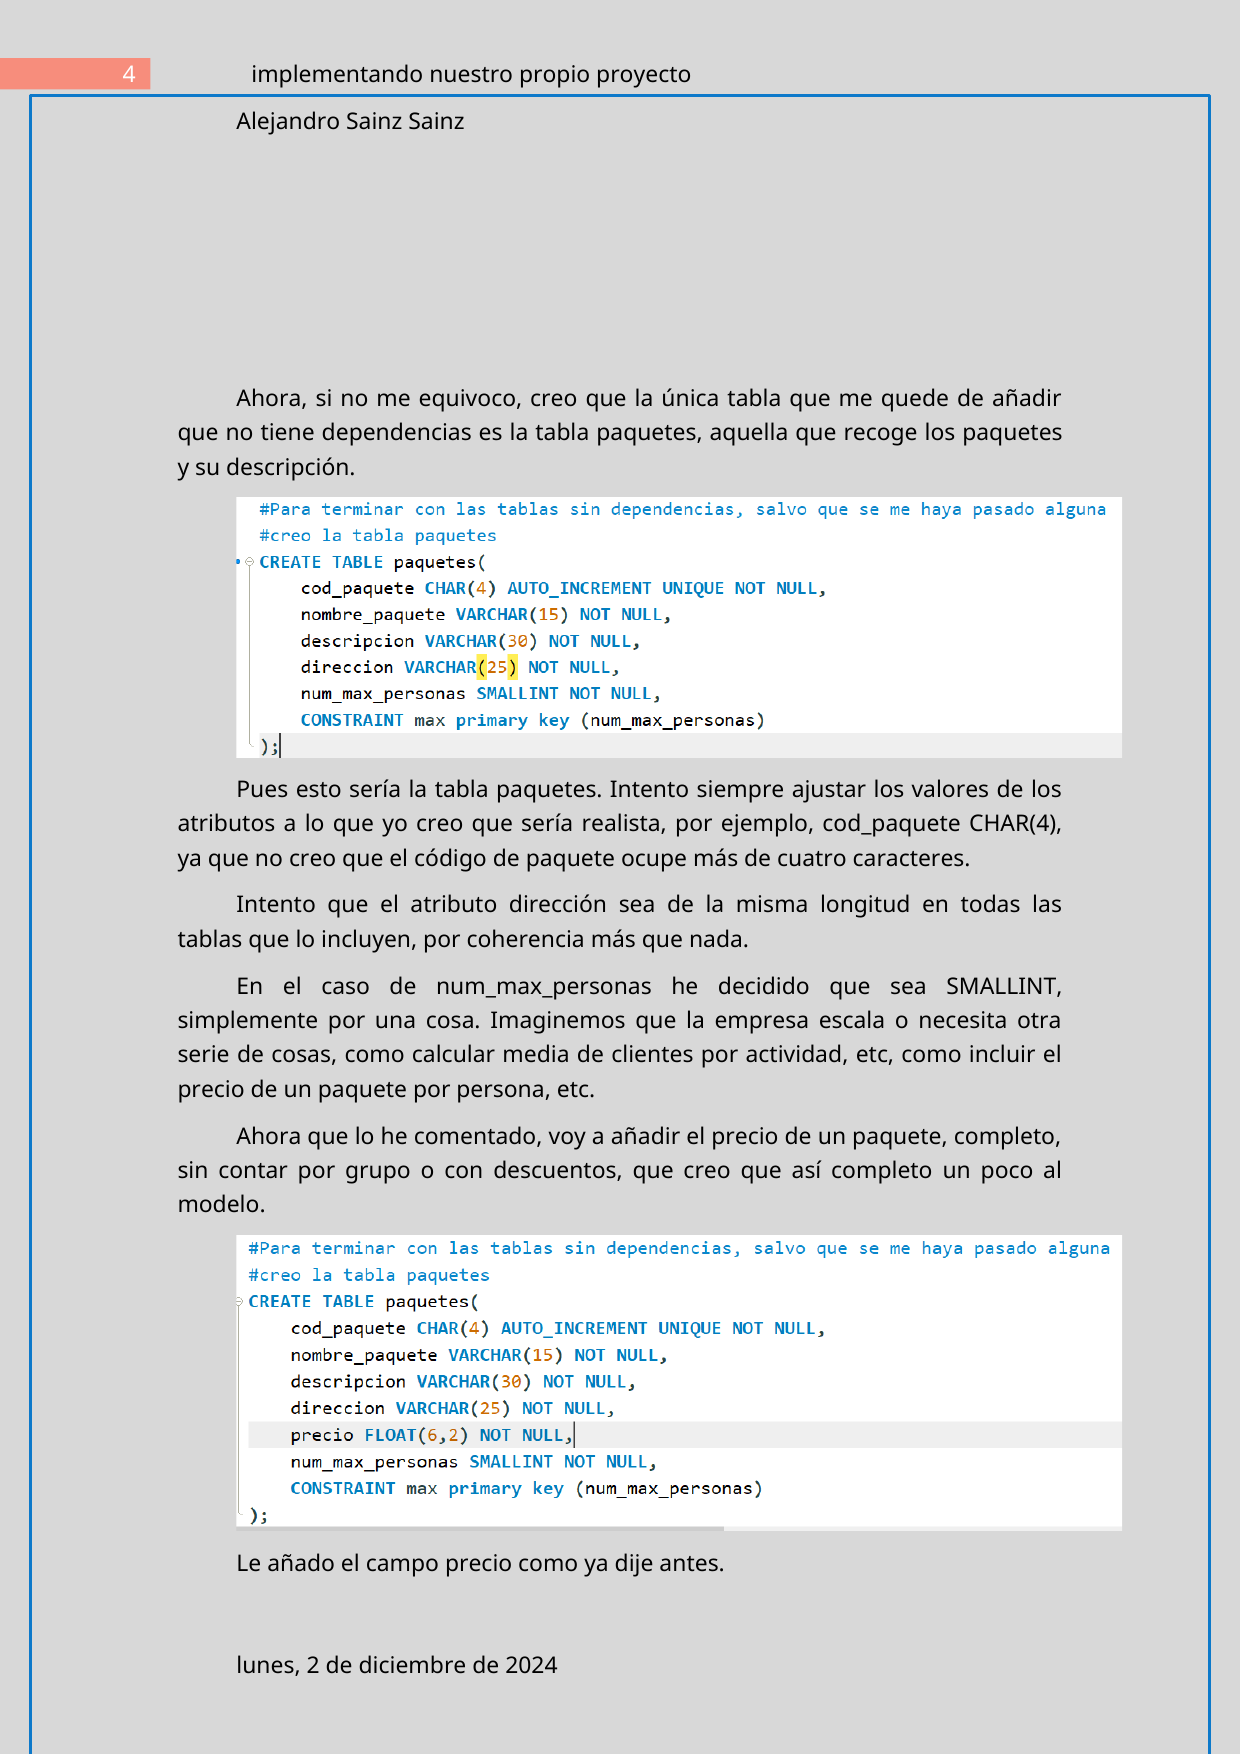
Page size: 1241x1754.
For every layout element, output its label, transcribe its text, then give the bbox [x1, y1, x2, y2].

text En el caso de num_max_personas he decidido que sea SMALLINT, simplemente por una cosa. Imaginemos que la empresa escala o necesita otra serie de cosas, como calcular media de clientes por actividad, etc, como incluir el precio de un paquete por persona, etc. [177, 970, 1063, 1104]
text Intento que el atributo dirección sea de la misma longitud en todas las tablas que lo incluyen, por coherencia más que nada. [177, 888, 1063, 954]
picture [236, 1235, 1123, 1531]
text Ahora que lo he comentado, voy a añadir el precio de un paquete, completo, sin contar por grupo o con descuentos, que creo que así completo un poco al modelo. [177, 1120, 1063, 1220]
text Le añado el campo precio como ya dije antes. [177, 1546, 1063, 1578]
picture [236, 497, 1123, 758]
text Pues esto sería la tabla paquetes. Intento siempre ajustar los valores de los atributos a lo que yo creo que sería realista, por ejemplo, cod_paquete CHAR(4), ya que no creo que el código de paquete ocupe más de cuatro caracteres. [177, 773, 1063, 873]
text Ahora, si no me equivoco, creo que la única tabla que me quede de añadir que no tiene dependencias es la tabla paquetes, aquella que recoge los paquetes y su descripción. [177, 382, 1063, 482]
